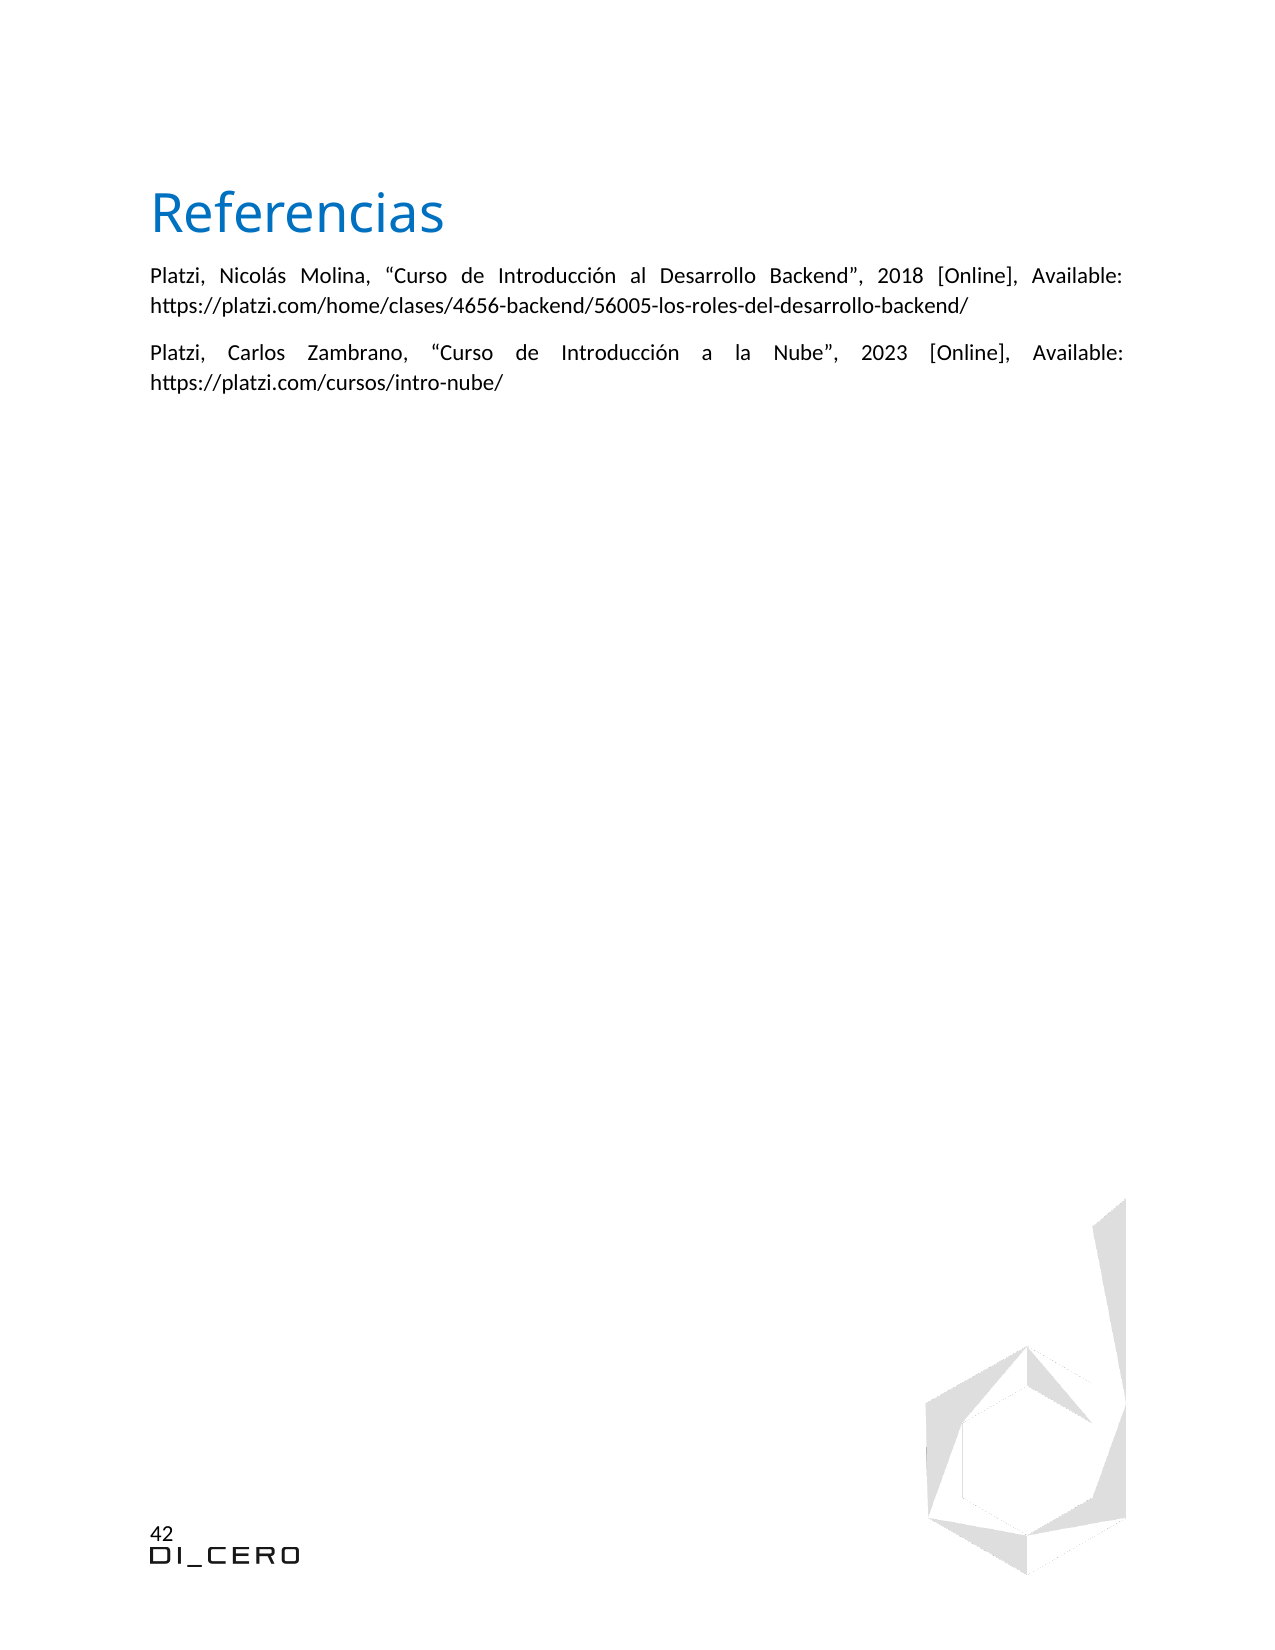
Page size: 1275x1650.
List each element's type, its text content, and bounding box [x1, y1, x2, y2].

subtitle Referencias [150, 175, 1125, 249]
text Platzi, Nicolás Molina, “Curso de Introducción al Desarrollo Backend”, 2018 [Online], Available: https://platzi.com/home/clases/4656-backend/56005-los-roles-del-desarrollo-backend/ [150, 261, 1125, 319]
picture [150, 1547, 299, 1567]
text Platzi, Carlos Zambrano, “Curso de Introducción a la Nube”, 2023 [Online], Available: https://platzi.com/cursos/intro-nube/ [150, 338, 1125, 396]
picture [925, 1198, 1126, 1575]
